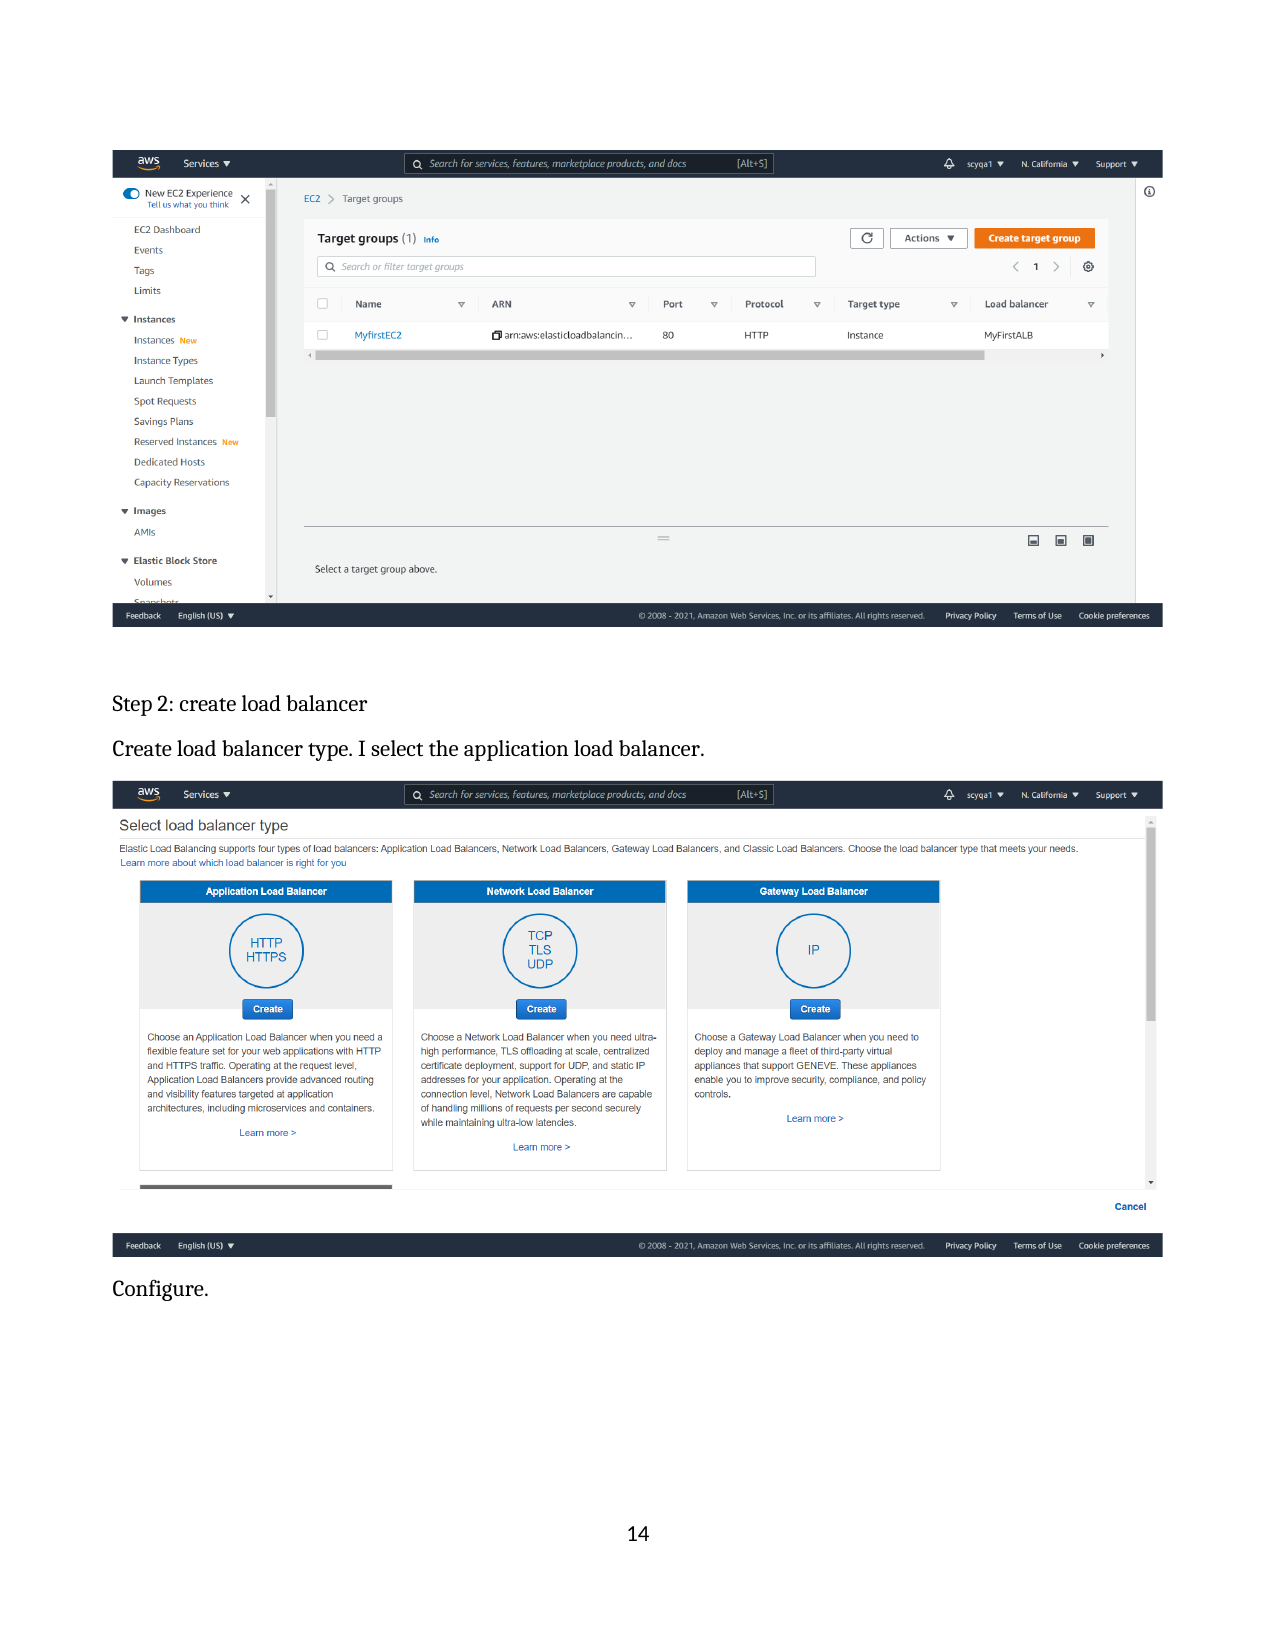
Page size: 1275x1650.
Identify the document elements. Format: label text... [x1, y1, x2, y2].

picture [112, 150, 1163, 627]
text Configure. [112, 1276, 1162, 1302]
text Create load balancer type. I select the application load balancer. [112, 735, 1162, 762]
text Step 2: create load balancer [112, 690, 1162, 717]
picture [112, 780, 1163, 1257]
